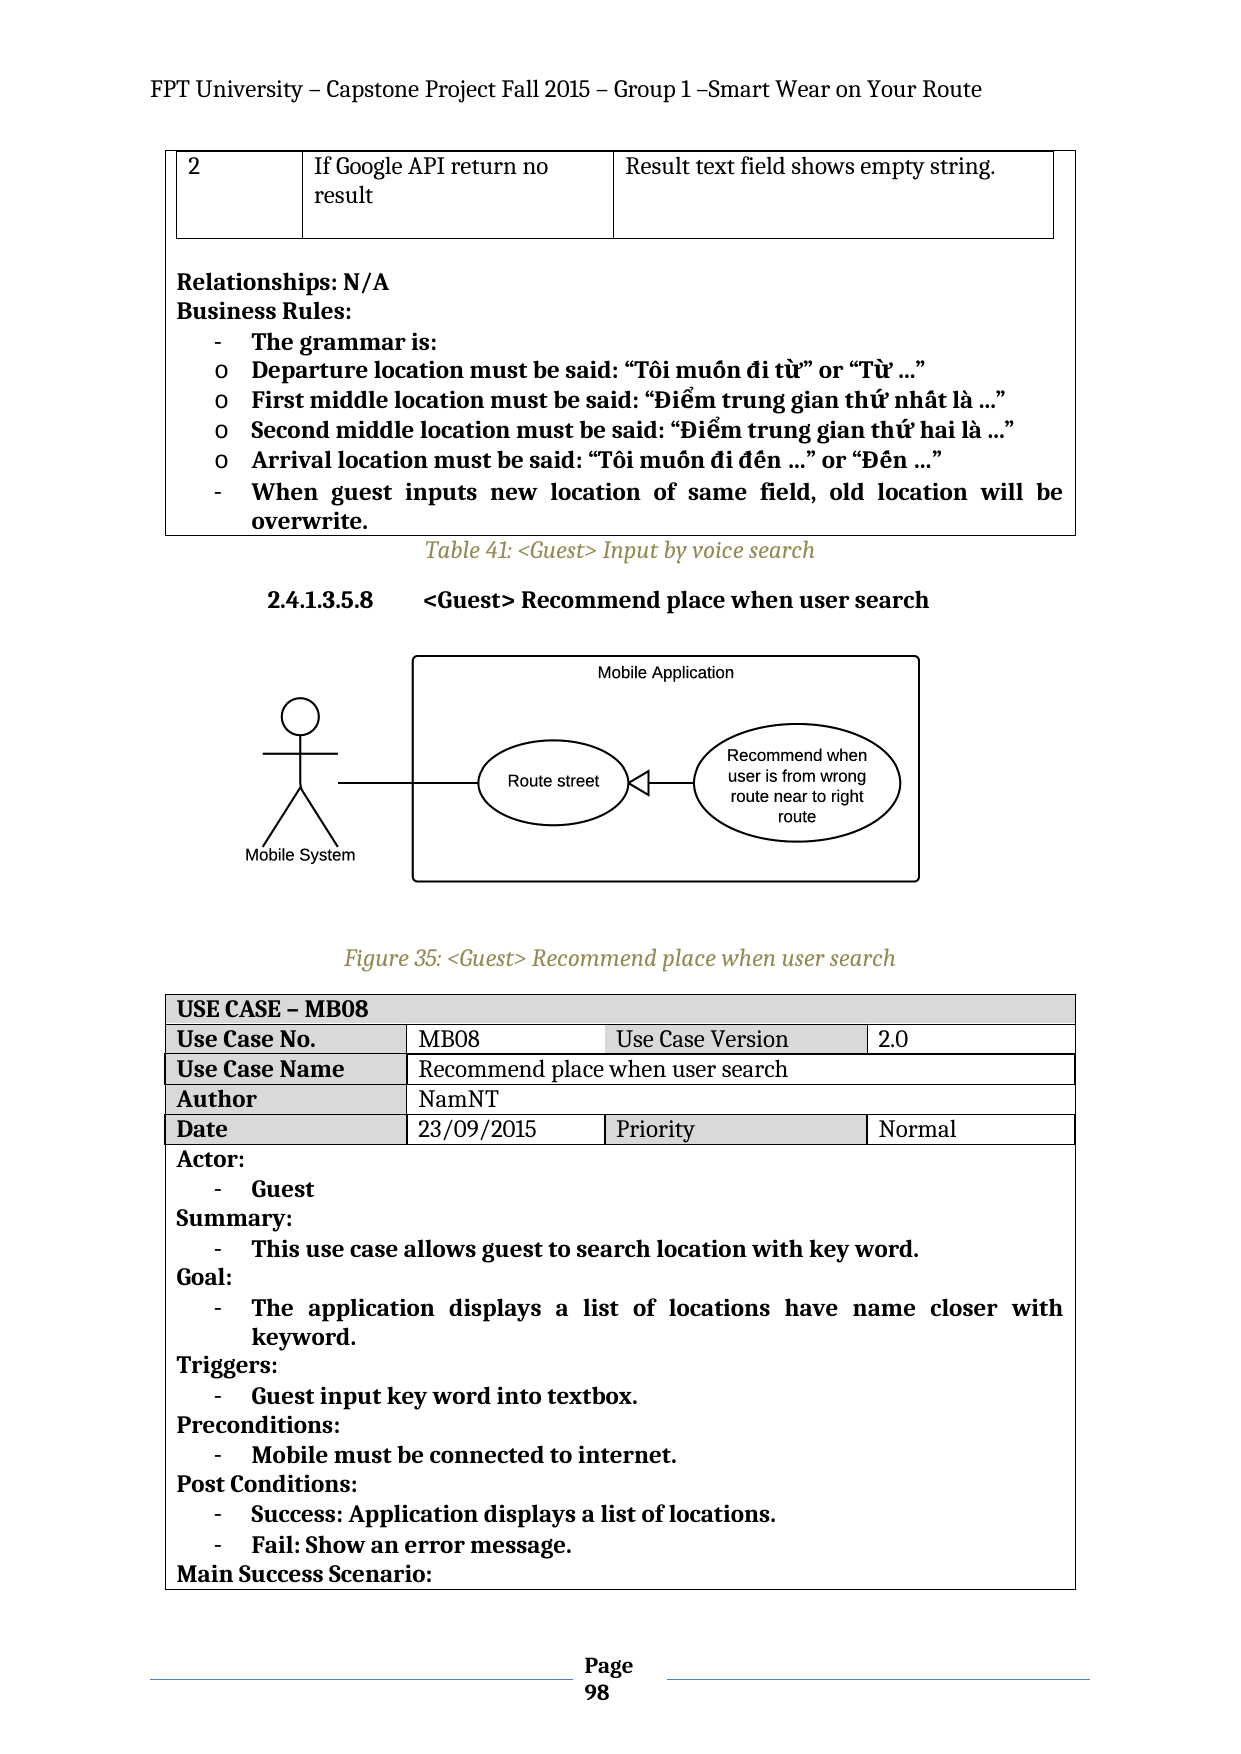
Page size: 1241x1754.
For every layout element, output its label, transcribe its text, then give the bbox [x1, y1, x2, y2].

table_cell Normal [868, 1115, 1074, 1144]
table_cell Use Case Version [605, 1025, 867, 1053]
table_cell Priority [606, 1115, 866, 1144]
table_cell 2.0 [868, 1025, 1075, 1053]
table_cell MB08 [407, 1025, 604, 1053]
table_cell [166, 151, 1075, 535]
table_cell Author [166, 1085, 406, 1114]
table_cell Recommend place when user search [408, 1055, 1074, 1084]
table_header USE CASE – MB08 [166, 995, 1075, 1023]
table_cell NamNT [407, 1085, 1075, 1114]
table_cell 23/09/2015 [408, 1115, 604, 1144]
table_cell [166, 1145, 1075, 1588]
subtitle <Guest> Recommend place when user search [267, 586, 1090, 615]
table_cell Use Case Name [166, 1054, 406, 1084]
table_cell Use Case No. [166, 1025, 406, 1053]
table_cell Date [166, 1115, 406, 1144]
picture [150, 619, 957, 919]
